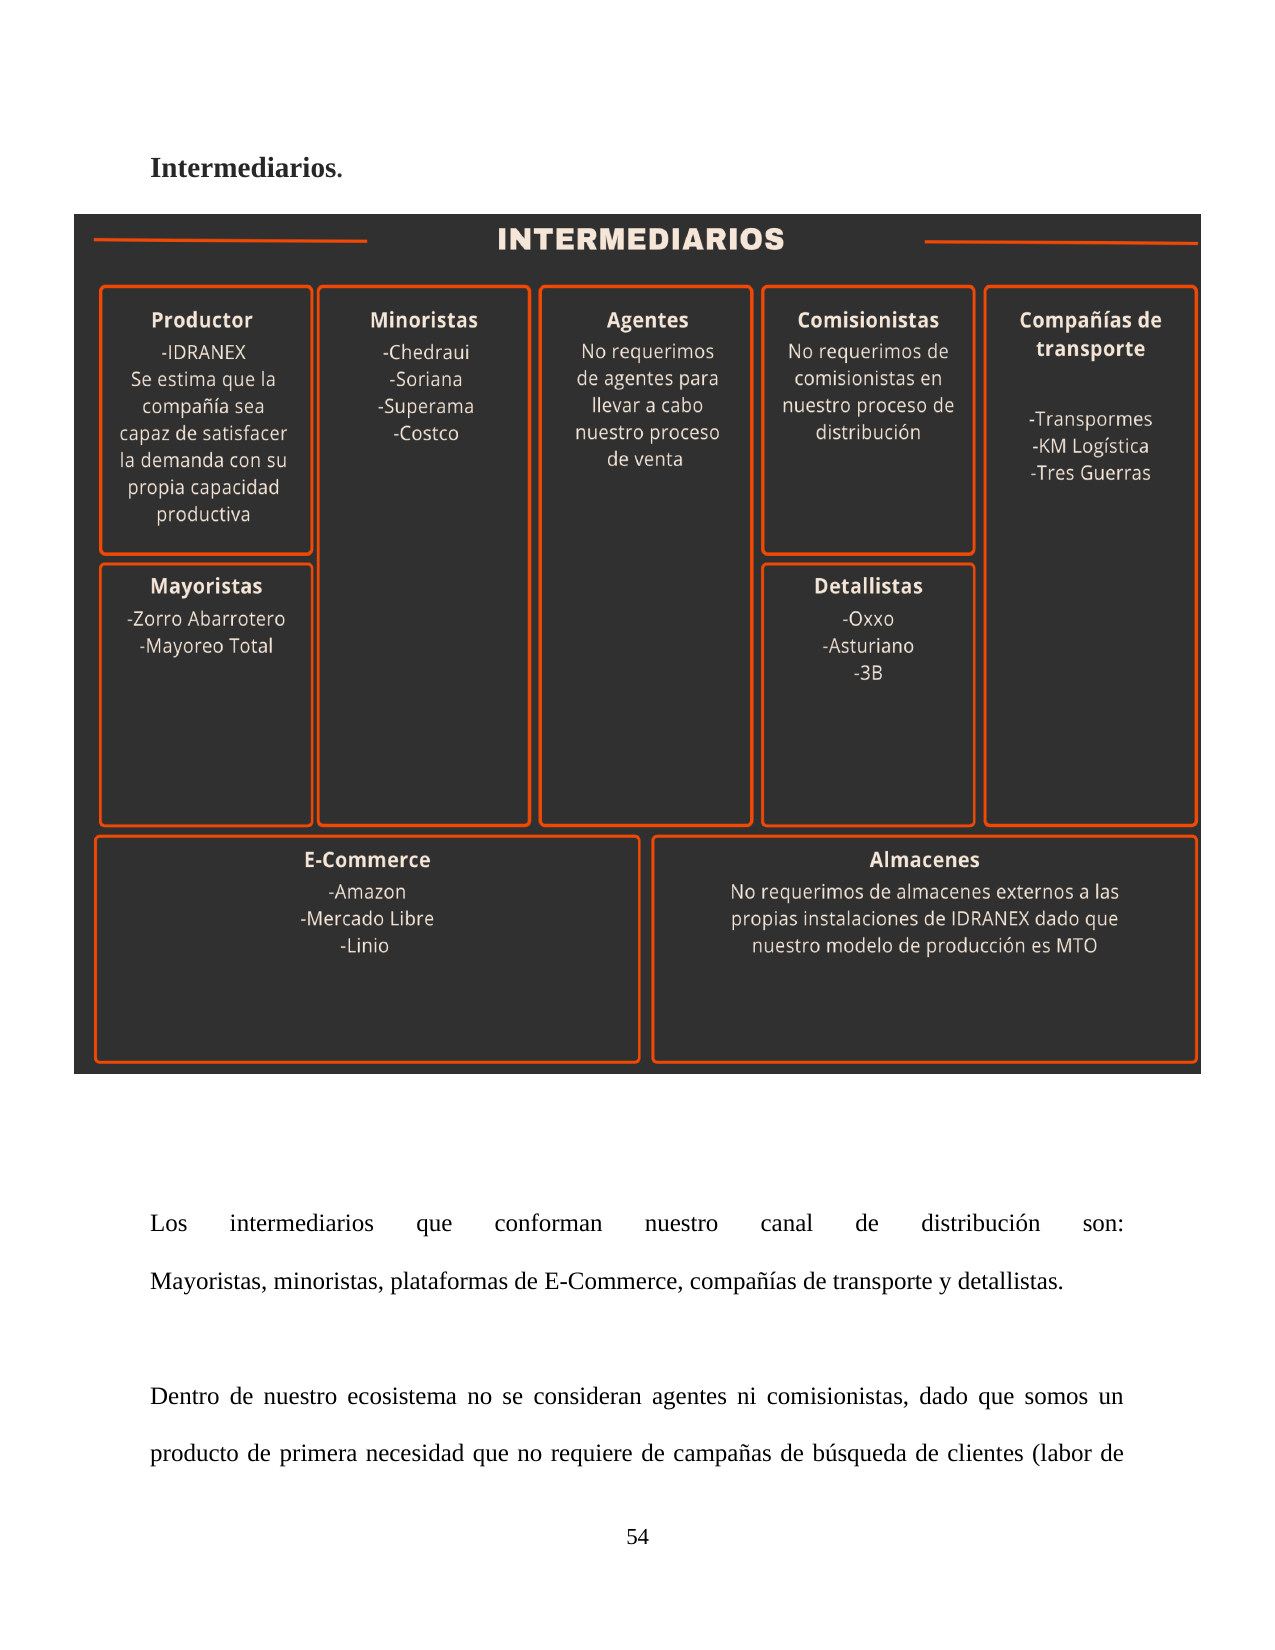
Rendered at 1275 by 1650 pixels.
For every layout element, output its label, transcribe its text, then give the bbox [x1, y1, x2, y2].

text Intermediarios. [150, 150, 1125, 183]
picture [74, 214, 1201, 1074]
text Los intermediarios que conforman nuestro canal de distribución son: Mayoristas, minoristas, plataformas de E-Commerce, compañías de transporte y detallistas. [150, 1208, 1125, 1295]
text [150, 1381, 1125, 1467]
